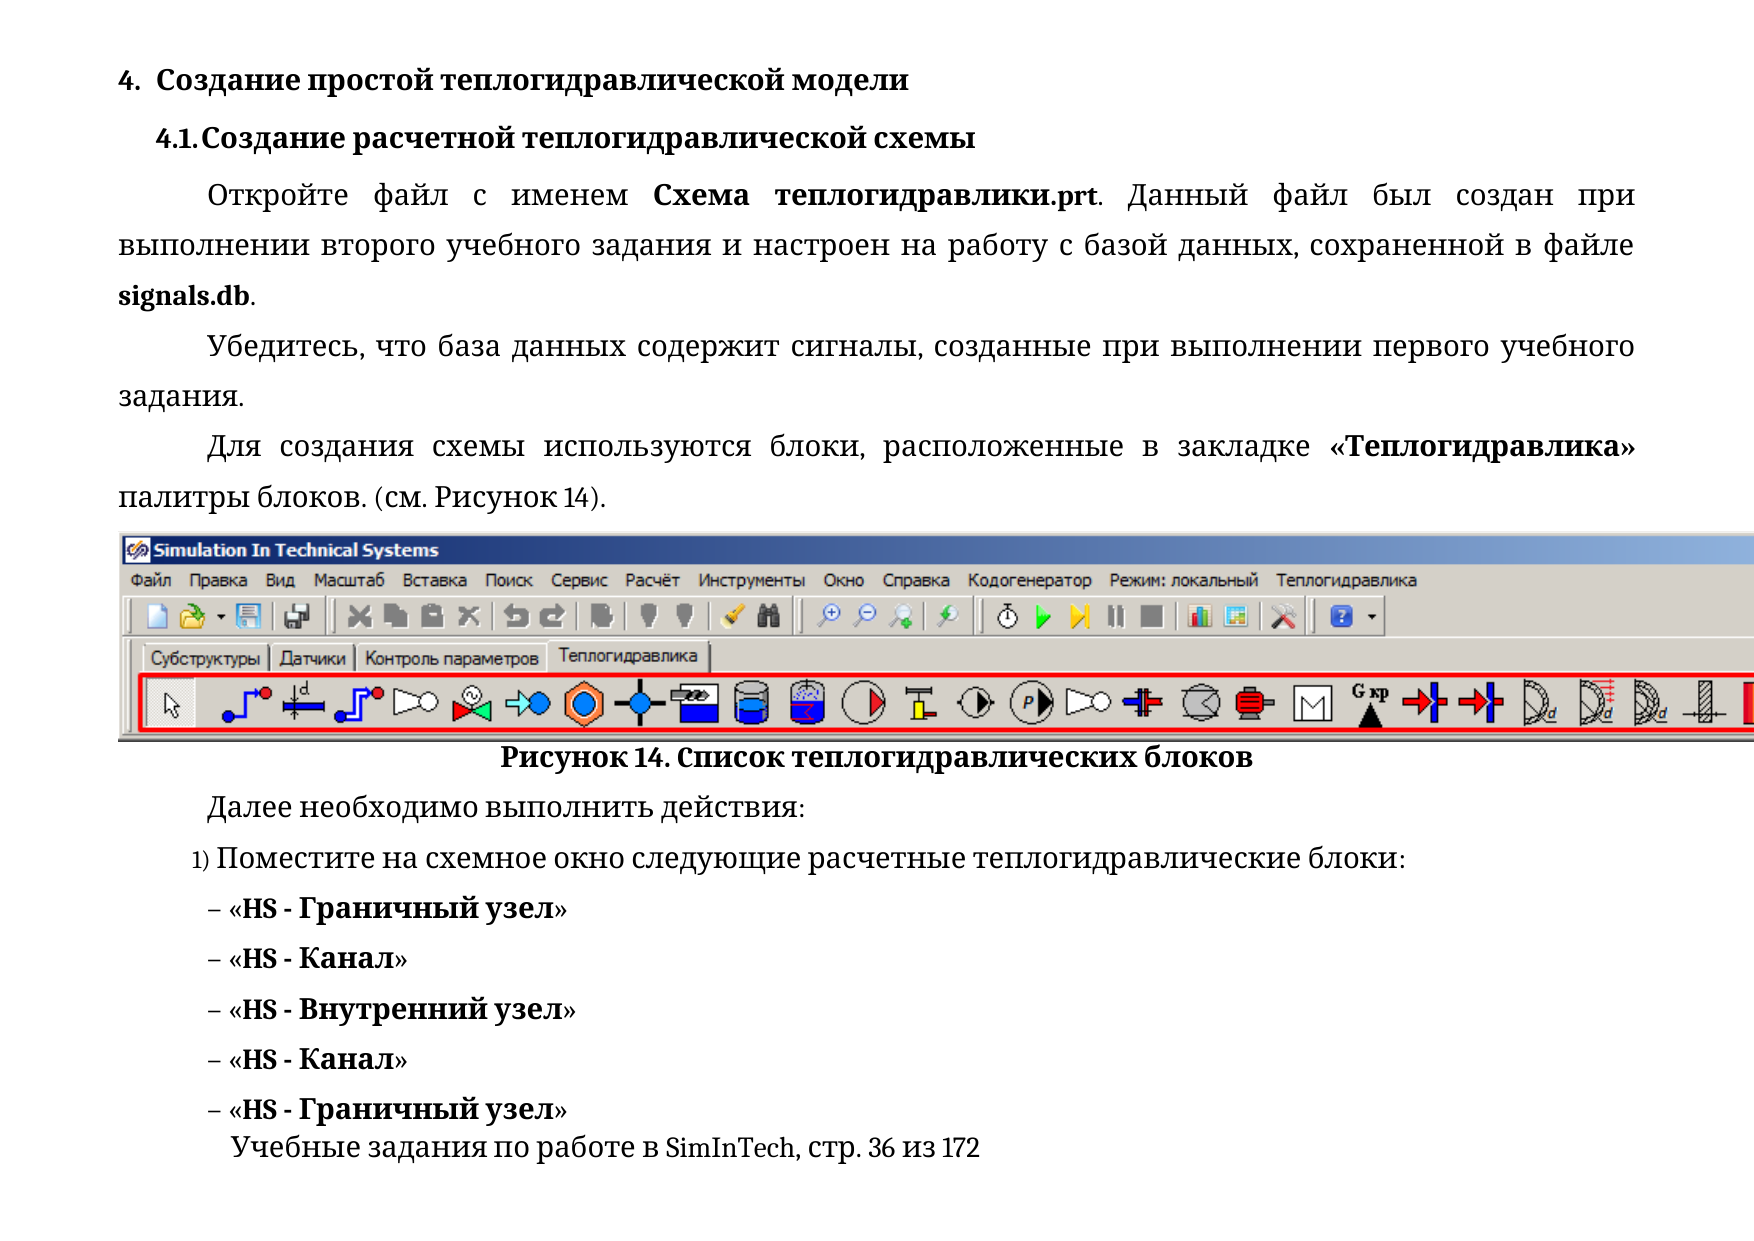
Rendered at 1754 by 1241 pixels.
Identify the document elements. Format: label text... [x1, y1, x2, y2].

text – «HS - Канал» [118, 942, 1636, 976]
text Убедитесь, что база данных содержит сигналы, созданные при выполнении первого учебного задания. [118, 330, 1636, 414]
subtitle Создание расчетной теплогидравлической схемы [156, 122, 1636, 156]
text Далее необходимо выполнить действия: [118, 792, 1636, 825]
text – «HS - Внутренний узел» [118, 993, 1636, 1026]
text – «HS - Граничный узел» [118, 1093, 1636, 1127]
picture [118, 531, 1754, 742]
subtitle Создание простой теплогидравлической модели [118, 64, 1636, 97]
text – «HS - Граничный узел» [118, 892, 1636, 926]
text Откройте файл с именем Схема теплогидравлики.prt. Данный файл был создан при выполнении второго учебного задания и настроен на работу с базой данных, сохраненной в файле signals.db. [118, 179, 1636, 313]
list Поместите на схемное окно следующие расчетные теплогидравлические блоки: [118, 842, 1636, 875]
text – «HS - Канал» [118, 1043, 1636, 1077]
